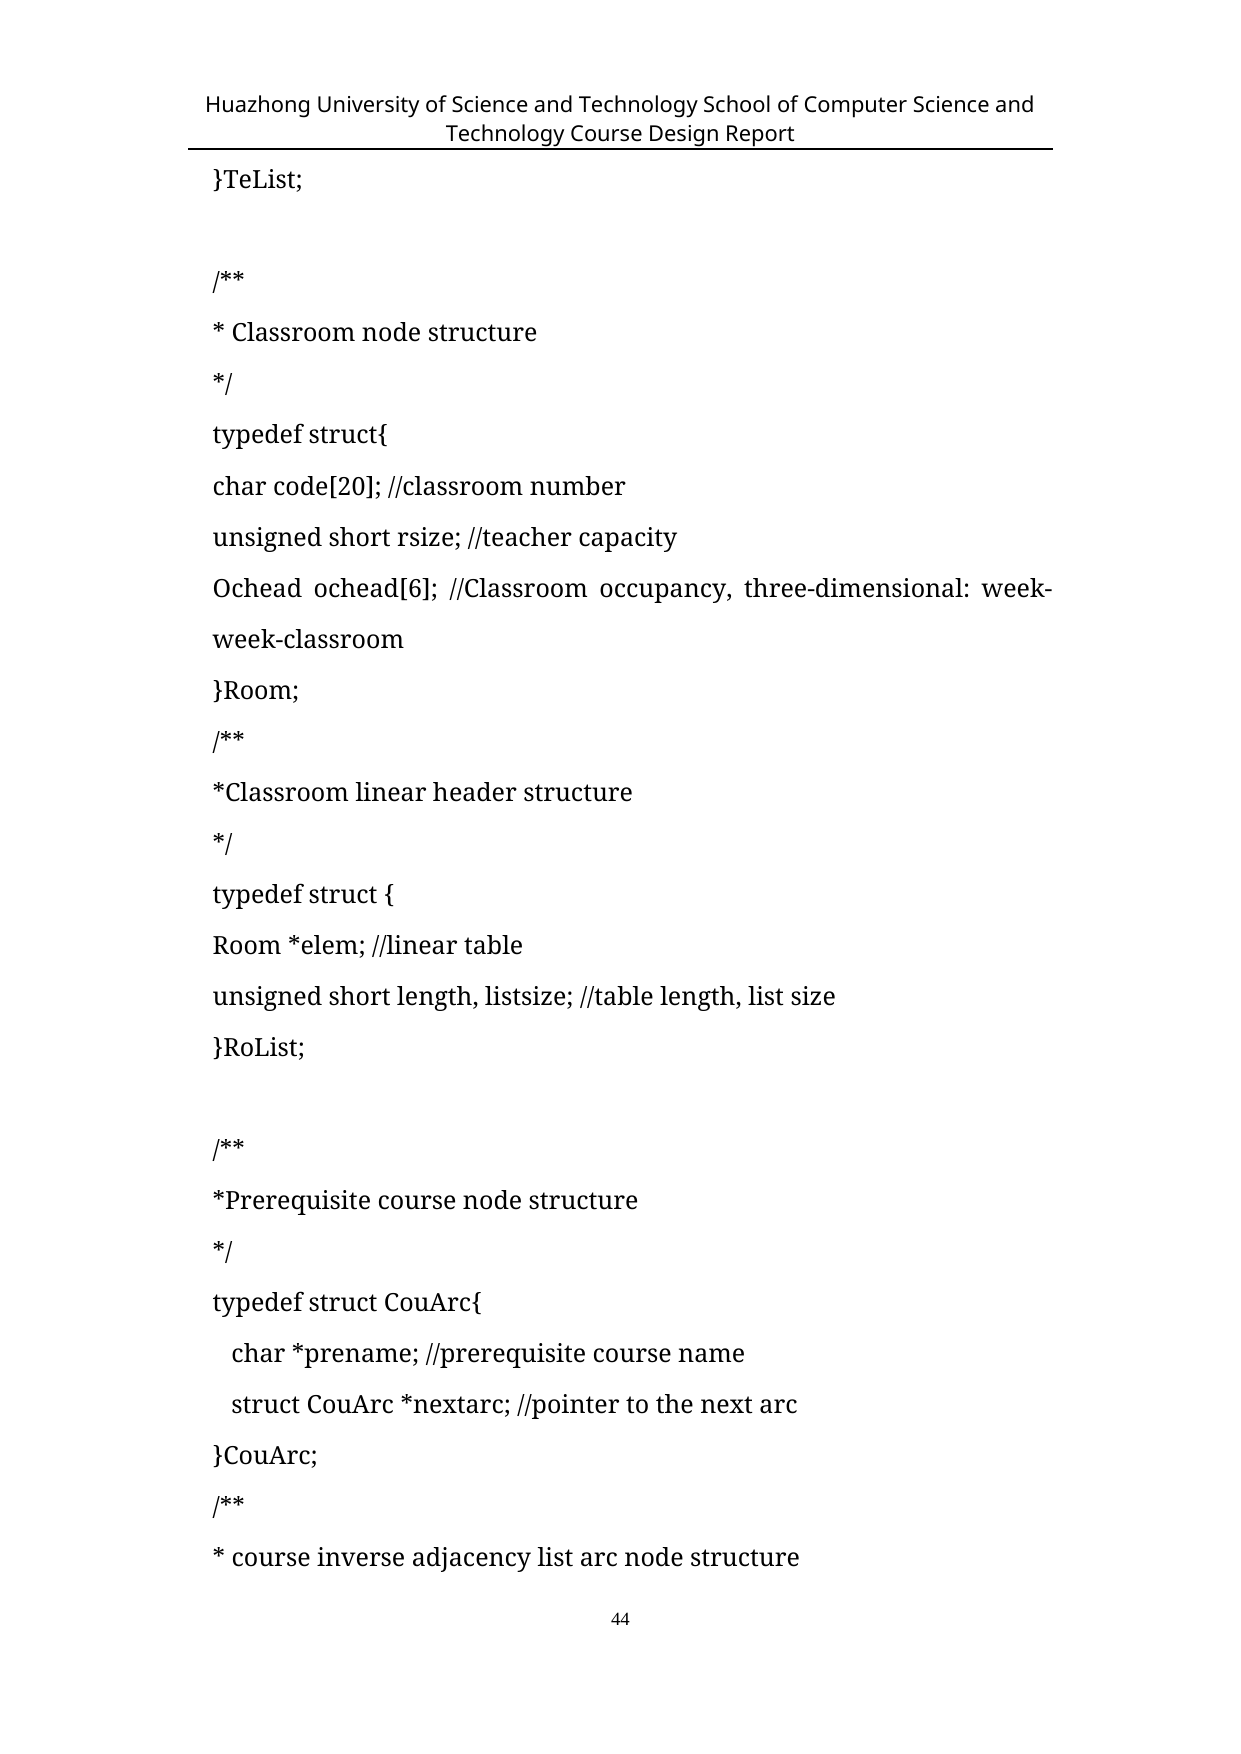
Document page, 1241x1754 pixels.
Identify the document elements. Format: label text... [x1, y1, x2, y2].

text char *prename; //prerequisite course name [212, 1336, 1053, 1370]
text }TeList; [212, 162, 1053, 196]
text /** [212, 264, 1053, 298]
text /** [212, 723, 1053, 757]
text }Room; [212, 672, 1053, 706]
text typedef struct { [212, 877, 1053, 911]
text * course inverse adjacency list arc node structure [212, 1540, 1053, 1574]
text Ochead ochead[6]; //Classroom occupancy, three-dimensional: week-week-classroom [212, 570, 1053, 655]
text *Classroom linear header structure [212, 774, 1053, 808]
text */ [212, 366, 1053, 400]
text /** [212, 1132, 1053, 1166]
text */ [212, 1234, 1053, 1268]
text * Classroom node structure [212, 315, 1053, 349]
text typedef struct CouArc{ [212, 1285, 1053, 1319]
text unsigned short rsize; //teacher capacity [212, 519, 1053, 553]
text *Prerequisite course node structure [212, 1183, 1053, 1217]
text }CouArc; [212, 1438, 1053, 1472]
text }RoList; [212, 1030, 1053, 1064]
text char code[20]; //classroom number [212, 468, 1053, 502]
text struct CouArc *nextarc; //pointer to the next arc [212, 1387, 1053, 1421]
text typedef struct{ [212, 417, 1053, 451]
text unsigned short length, listsize; //table length, list size [212, 979, 1053, 1013]
text Room *elem; //linear table [212, 928, 1053, 962]
text */ [212, 826, 1053, 859]
text /** [212, 1489, 1053, 1523]
